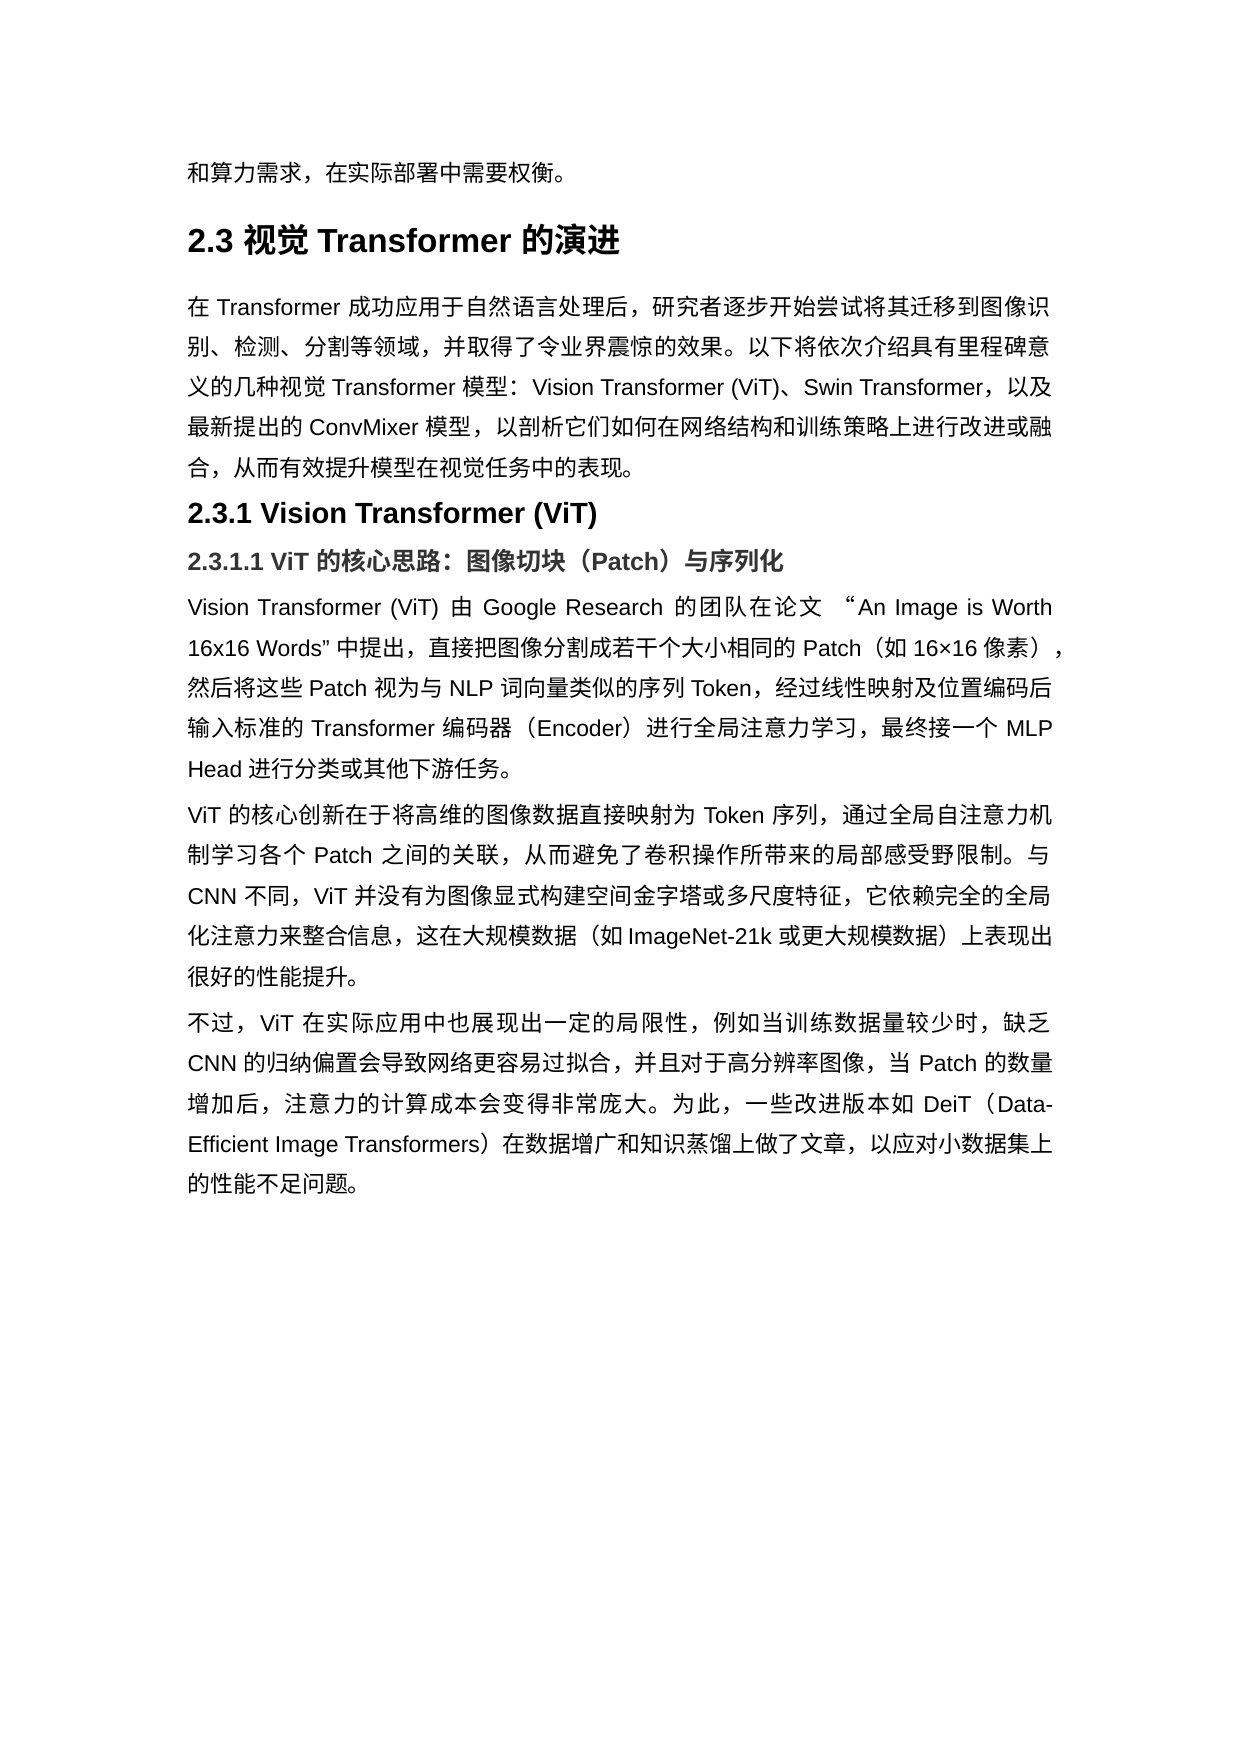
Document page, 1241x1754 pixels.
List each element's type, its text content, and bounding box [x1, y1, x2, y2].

text ViT 的核心创新在于将高维的图像数据直接映射为 Token 序列，通过全局自注意力机制学习各个 Patch 之间的关联，从而避免了卷积操作所带来的局部感受野限制。与 CNN 不同，ViT 并没有为图像显式构建空间金字塔或多尺度特征，它依赖完全的全局化注意力来整合信息，这在大规模数据（如 ImageNet-21k 或更大规模数据）上表现出很好的性能提升。 [187, 793, 1053, 995]
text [187, 151, 1053, 192]
subtitle 2.3.1 Vision Transformer (ViT) [187, 493, 1053, 533]
text 在 Transformer 成功应用于自然语言处理后，研究者逐步开始尝试将其迁移到图像识别、检测、分割等领域，并取得了令业界震惊的效果。以下将依次介绍具有里程碑意义的几种视觉 Transformer 模型：Vision Transformer (ViT)、Swin Transformer，以及最新提出的 ConvMixer 模型，以剖析它们如何在网络结构和训练策略上进行改进或融合，从而有效提升模型在视觉任务中的表现。 [187, 285, 1053, 486]
subtitle 2.3.1.1 ViT 的核心思路：图像切块（Patch）与序列化 [187, 539, 1053, 579]
text Vision Transformer (ViT) 由 Google Research 的团队在论文 “An Image is Worth 16x16 Words” 中提出，直接把图像分割成若干个大小相同的 Patch（如 16×16 像素），然后将这些 Patch 视为与 NLP 词向量类似的序列 Token，经过线性映射及位置编码后输入标准的 Transformer 编码器（Encoder）进行全局注意力学习，最终接一个 MLP Head 进行分类或其他下游任务。 [187, 586, 1053, 787]
text 不过，ViT 在实际应用中也展现出一定的局限性，例如当训练数据量较少时，缺乏 CNN 的归纳偏置会导致网络更容易过拟合，并且对于高分辨率图像，当 Patch 的数量增加后，注意力的计算成本会变得非常庞大。为此，一些改进版本如 DeiT（Data-Efficient Image Transformers）在数据增广和知识蒸馏上做了文章，以应对小数据集上的性能不足问题。 [187, 1001, 1053, 1203]
subtitle 2.3 视觉 Transformer 的演进 [187, 198, 1053, 278]
